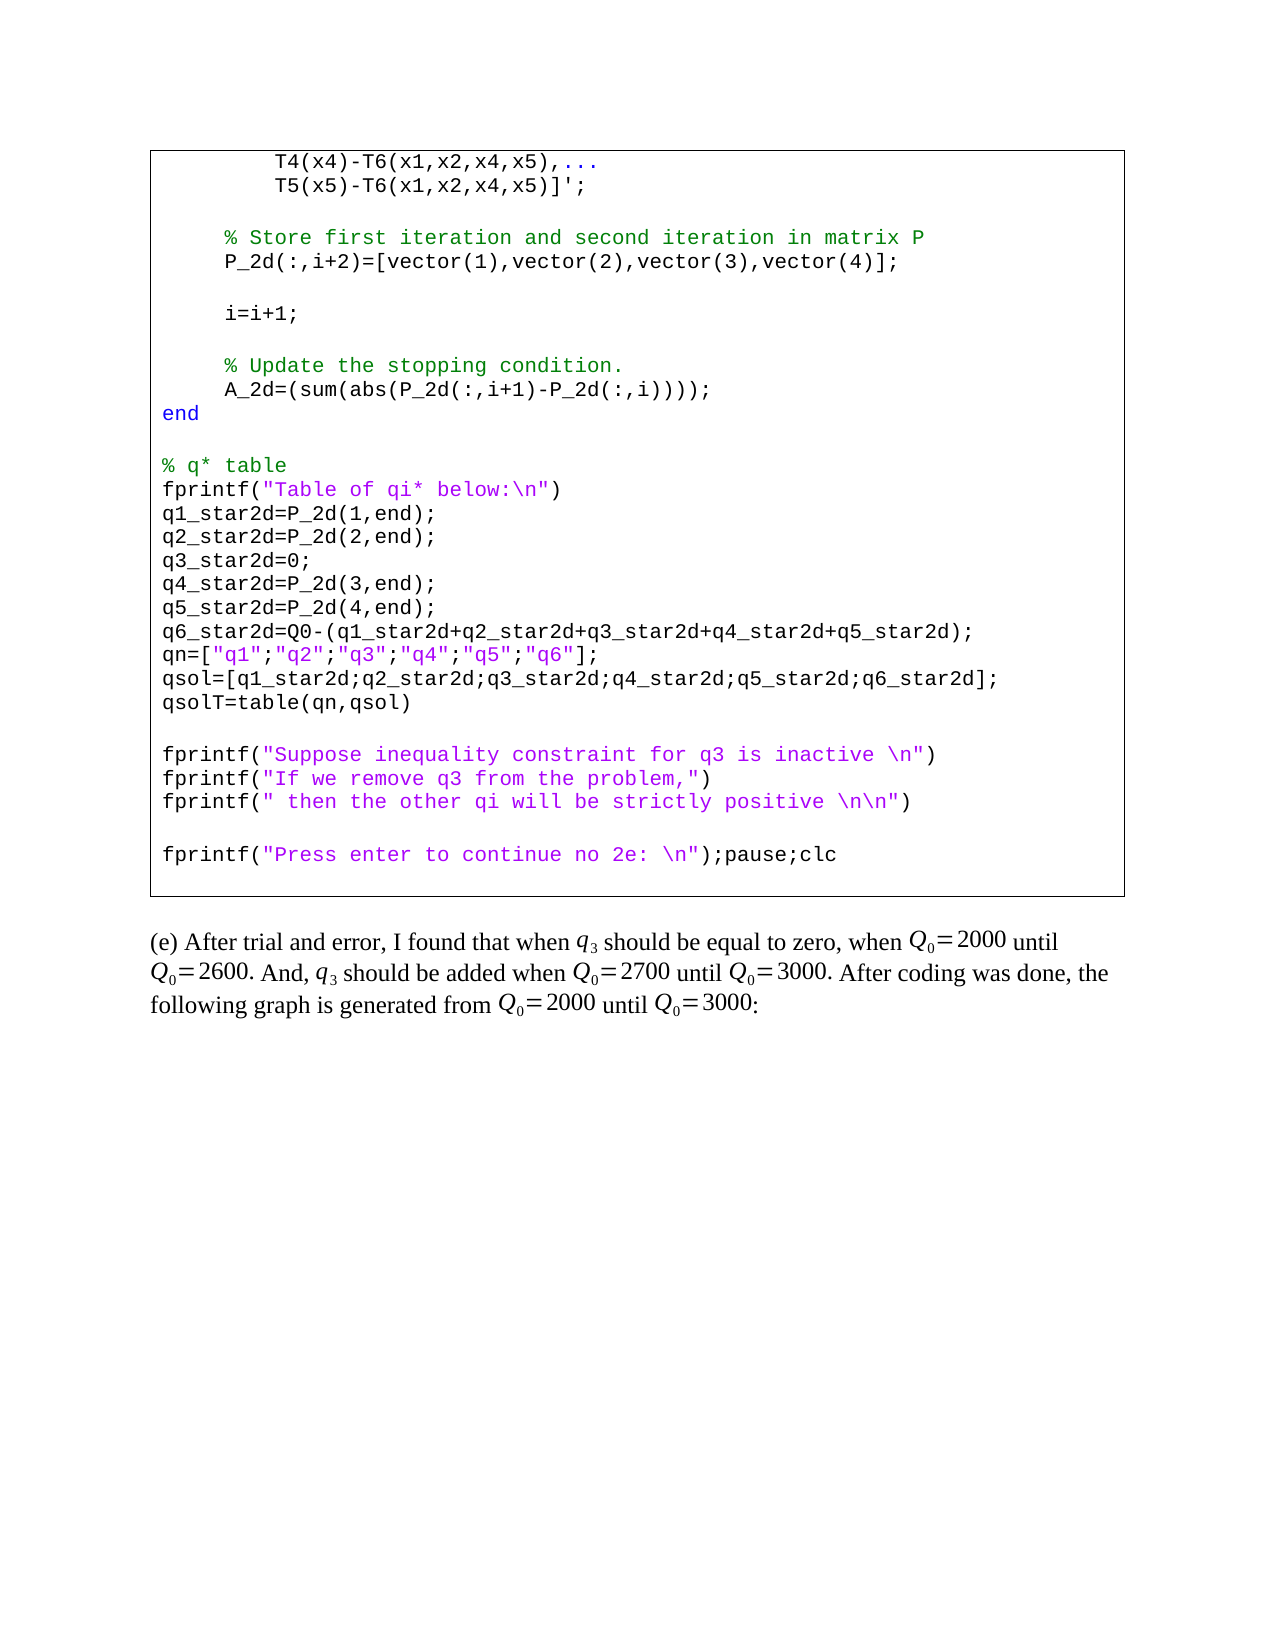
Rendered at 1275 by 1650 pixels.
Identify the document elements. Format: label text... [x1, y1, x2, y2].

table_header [151, 151, 1124, 896]
text (e) After trial and error, I found that when should be equal to zero, when until And, should be added when until After coding was done, the following graph is generated from until : [150, 926, 1125, 1020]
